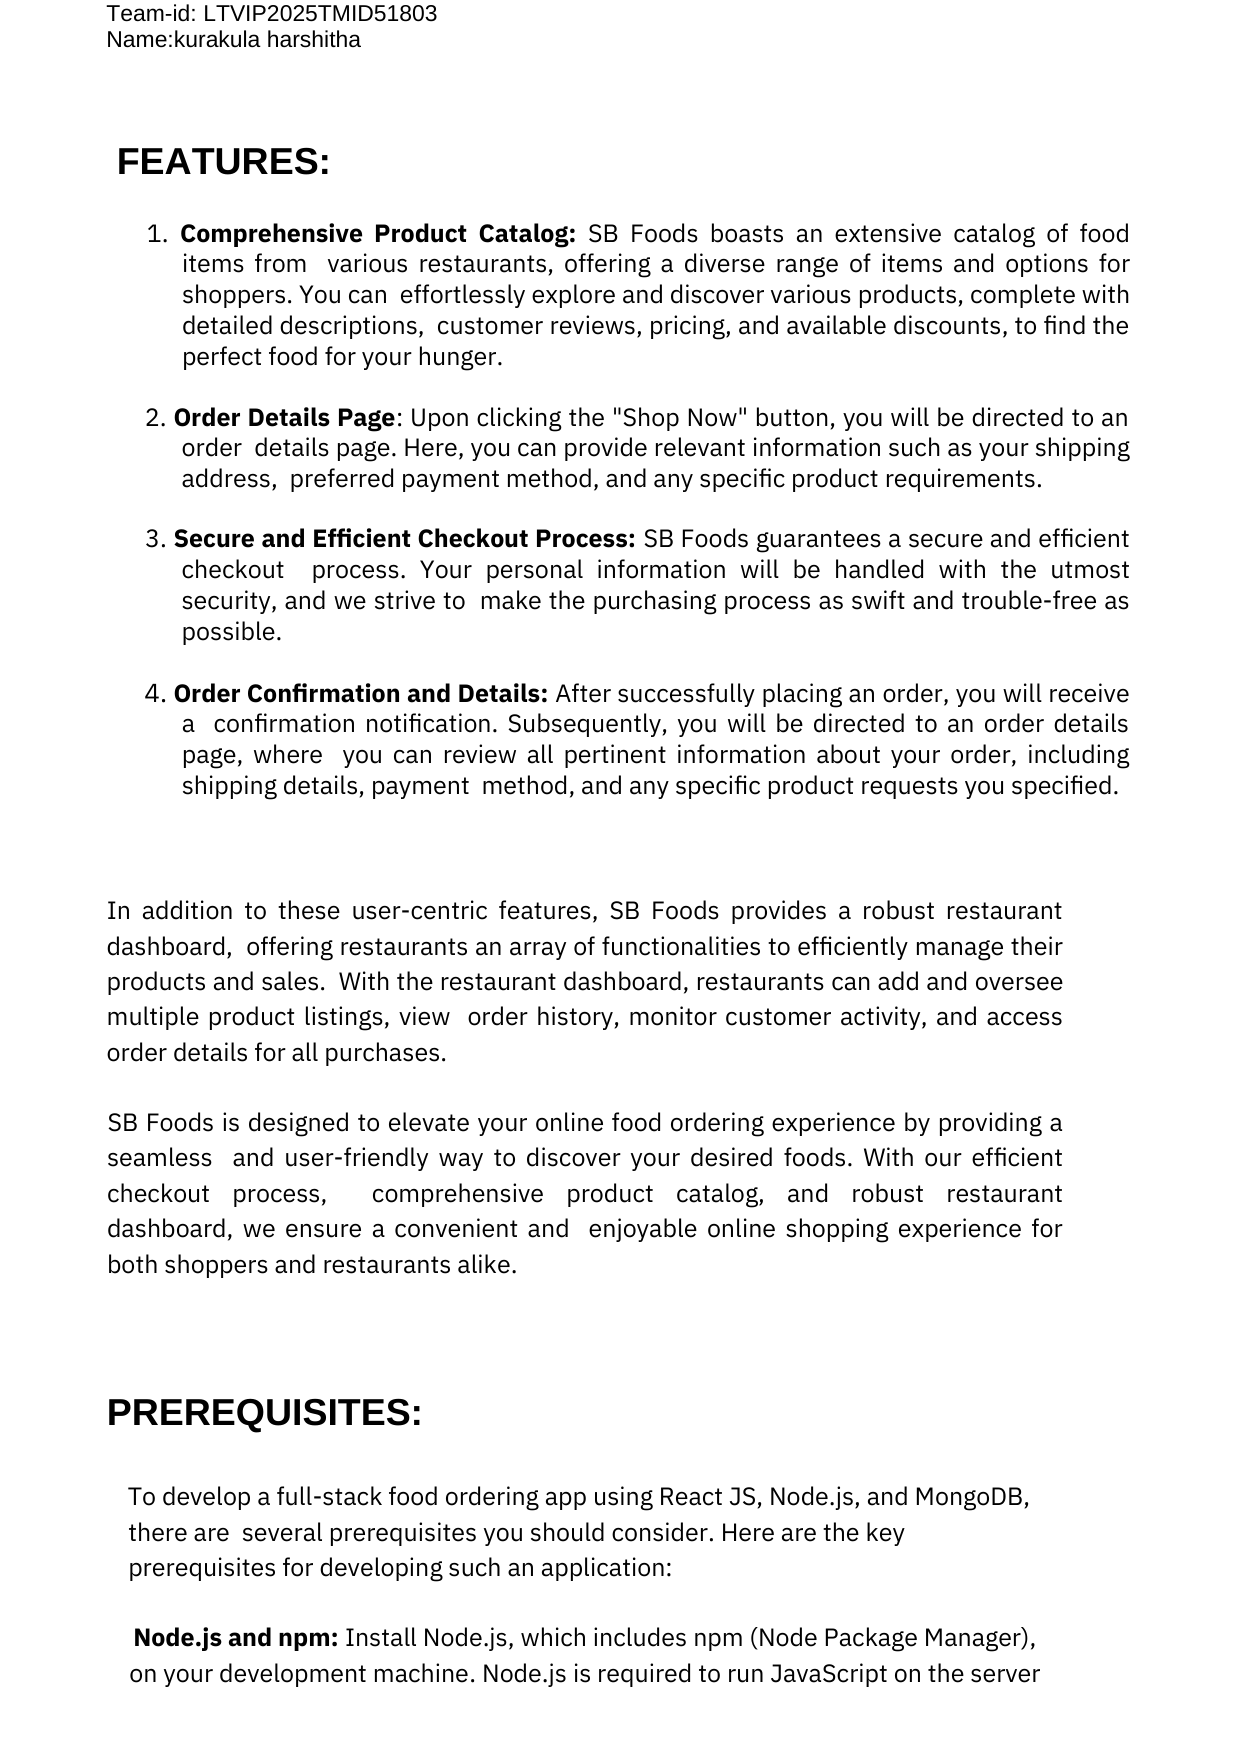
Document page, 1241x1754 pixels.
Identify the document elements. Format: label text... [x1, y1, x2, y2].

text To develop a full-stack food ordering app using React JS, Node.js, and MongoDB, there are several prerequisites you should consider. Here are the key prerequisites for developing such an application: [128, 1480, 1059, 1583]
text 1. Comprehensive Product Catalog: SB Foods boasts an extensive catalog of food items from various restaurants, offering a diverse range of items and options for shoppers. You can effortlessly explore and discover various products, complete with detailed descriptions, customer reviews, pricing, and available discounts, to find the perfect food for your hunger. [147, 217, 1131, 372]
text SB Foods is designed to elevate your online food ordering experience by providing a seamless and user-friendly way to discover your desired foods. With our efficient checkout process, comprehensive product catalog, and robust restaurant dashboard, we ensure a convenient and enjoyable online shopping experience for both shoppers and restaurants alike. [107, 1106, 1064, 1280]
text 2. Order Details Page: Upon clicking the "Shop Now" button, you will be directed to an order details page. Here, you can provide relevant information such as your shipping address, preferred payment method, and any specific product requirements. [144, 401, 1131, 494]
text In addition to these user-centric features, SB Foods provides a robust restaurant dashboard, offering restaurants an array of functionalities to efficiently manage their products and sales. With the restaurant dashboard, restaurants can add and oversee multiple product listings, view order history, monitor customer activity, and access order details for all purchases. [106, 894, 1064, 1068]
subtitle PREREQUISITES: [107, 1391, 1130, 1434]
text 4. Order Confirmation and Details: After successfully placing an order, you will receive a confirmation notification. Subsequently, you will be directed to an order details page, where you can review all pertinent information about your order, including shipping details, payment method, and any specific product requests you specified. [144, 676, 1131, 801]
subtitle FEATURES: [106, 139, 1130, 183]
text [117, 1621, 1053, 1689]
text 3. Secure and Efficient Checkout Process: SB Foods guarantees a secure and efficient checkout process. Your personal information will be handled with the utmost security, and we strive to make the purchasing process as swift and trouble-free as possible. [145, 523, 1131, 647]
